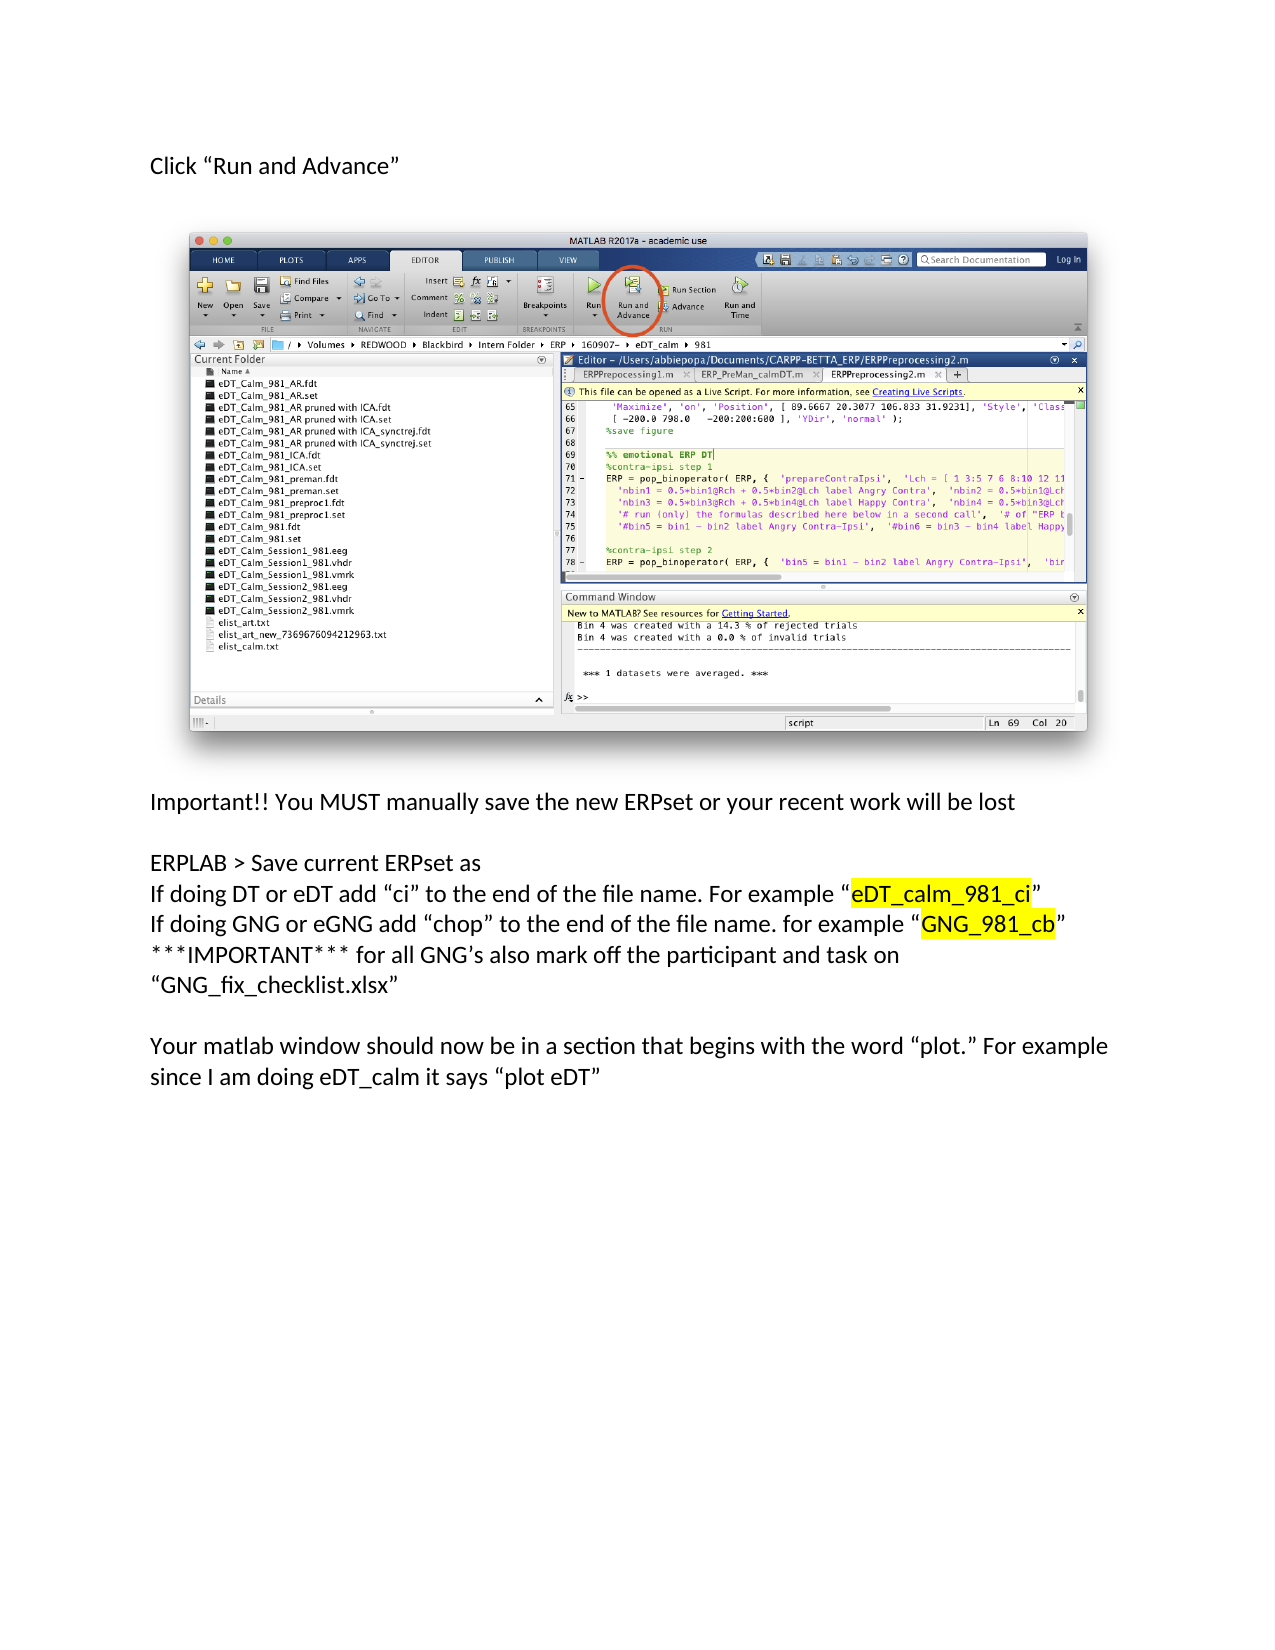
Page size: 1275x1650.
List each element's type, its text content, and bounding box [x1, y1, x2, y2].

text Important!! You MUST manually save the new ERPset or your recent work will be lost [150, 787, 1125, 817]
text ***IMPORTANT*** for all GNG’s also mark off the participant and task on “GNG_fix_checklist.xlsx” [150, 939, 1125, 1000]
text ERPLAB > Save current ERPset as [150, 847, 1125, 878]
text Your matlab window should now be in a section that begins with the word “plot.” For example since I am doing eDT_calm it says “plot eDT” [150, 1030, 1125, 1091]
picture [150, 211, 1125, 787]
text If doing DT or eDT add “ci” to the end of the file name. For example “eDT_calm_981_ci” [150, 878, 851, 908]
text If doing GNG or eGNG add “chop” to the end of the file name. for example “GNG_981_cb” [150, 908, 921, 939]
text Click “Run and Advance” [150, 150, 1125, 181]
